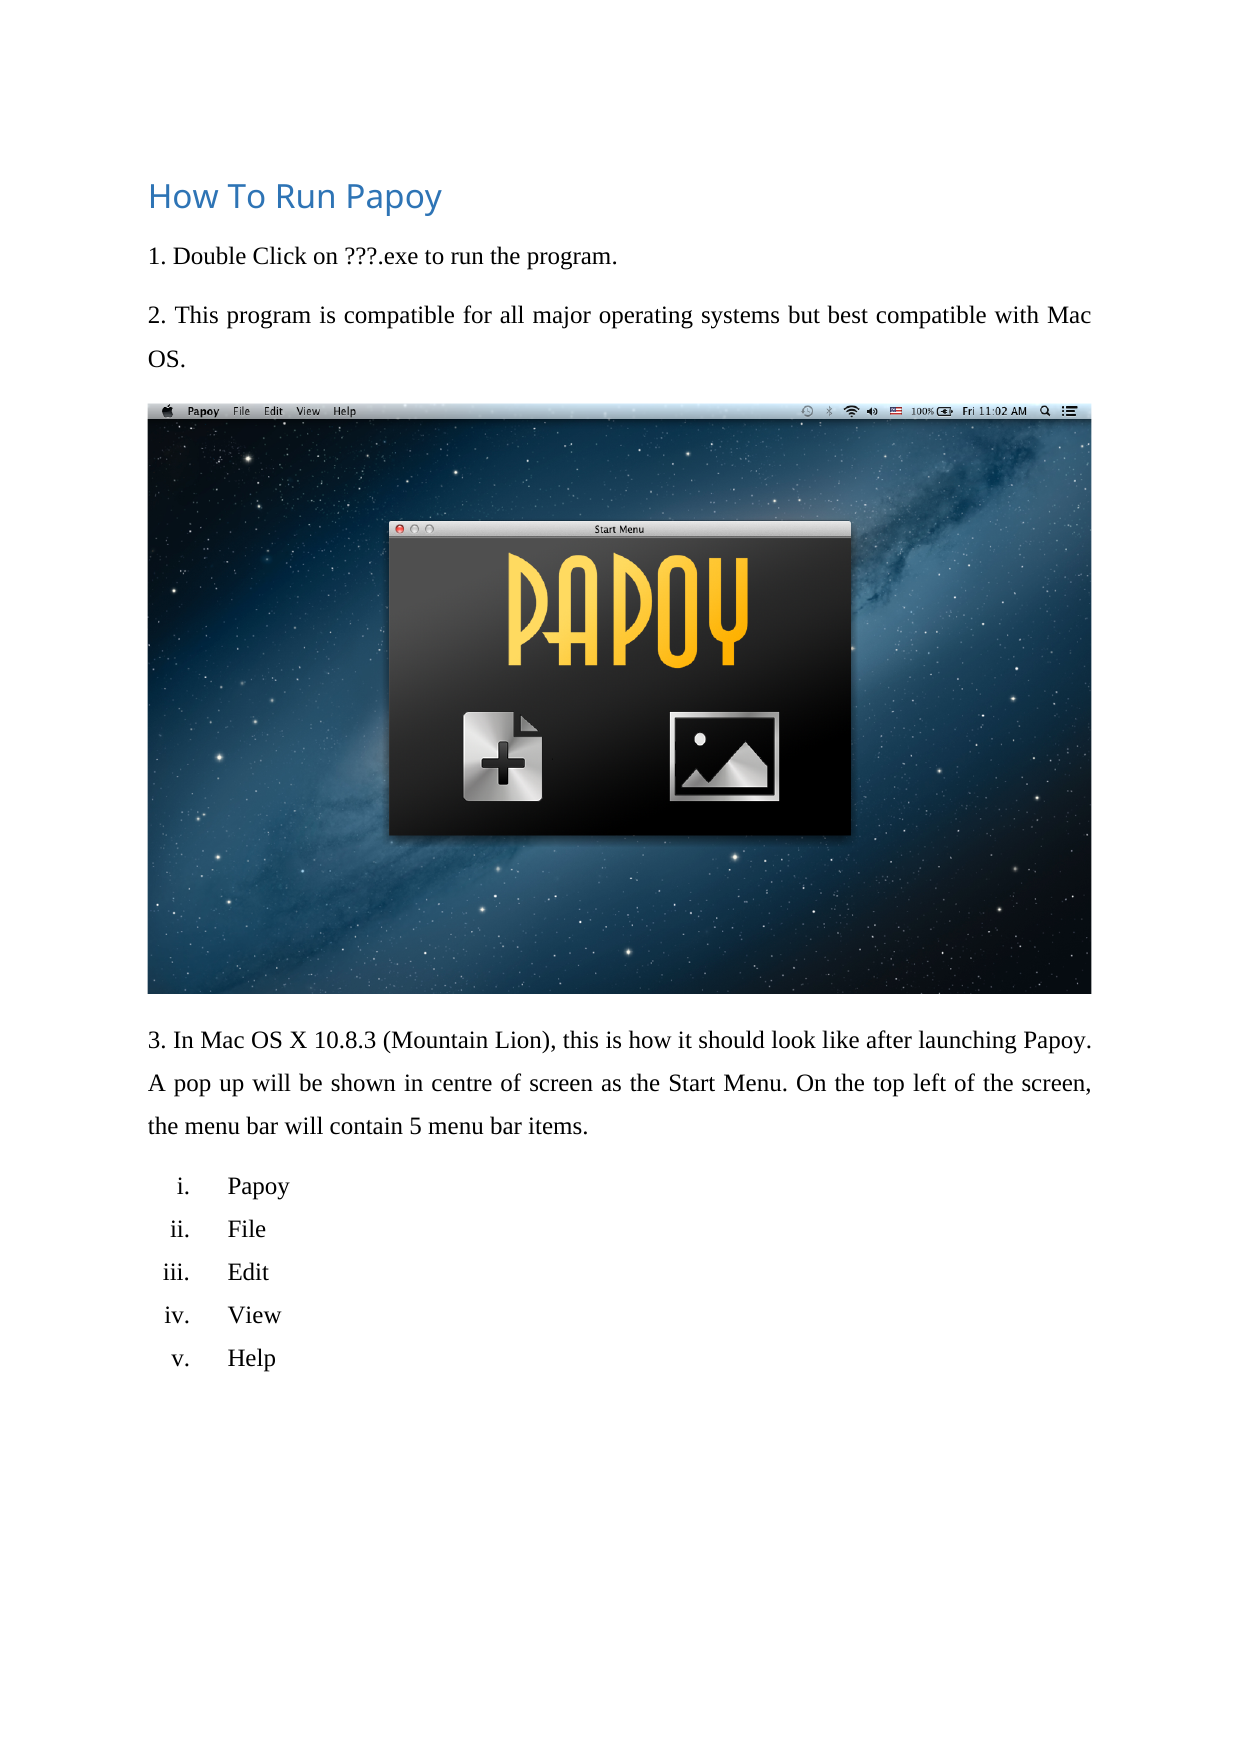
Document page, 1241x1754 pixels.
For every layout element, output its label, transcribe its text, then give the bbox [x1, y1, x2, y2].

subtitle How To Run Papoy [148, 173, 1093, 218]
list Help [190, 1343, 1093, 1372]
text 1. Double Click on ???.exe to run the program. [148, 241, 1093, 269]
list Papoy [190, 1171, 1093, 1199]
list File [190, 1214, 1093, 1243]
text 3. In Mac OS X 10.8.3 (Mountain Lion), this is how it should look like after launching Papoy. A pop up will be shown in centre of screen as the Start Menu. On the top left of the screen, the menu bar will contain 5 menu bar items. [148, 1025, 1093, 1140]
text 2. This program is compatible for all major operating systems but best compatible with Mac OS. [148, 301, 1093, 372]
list View [190, 1300, 1093, 1329]
list Edit [190, 1257, 1093, 1286]
picture [147, 403, 1092, 994]
